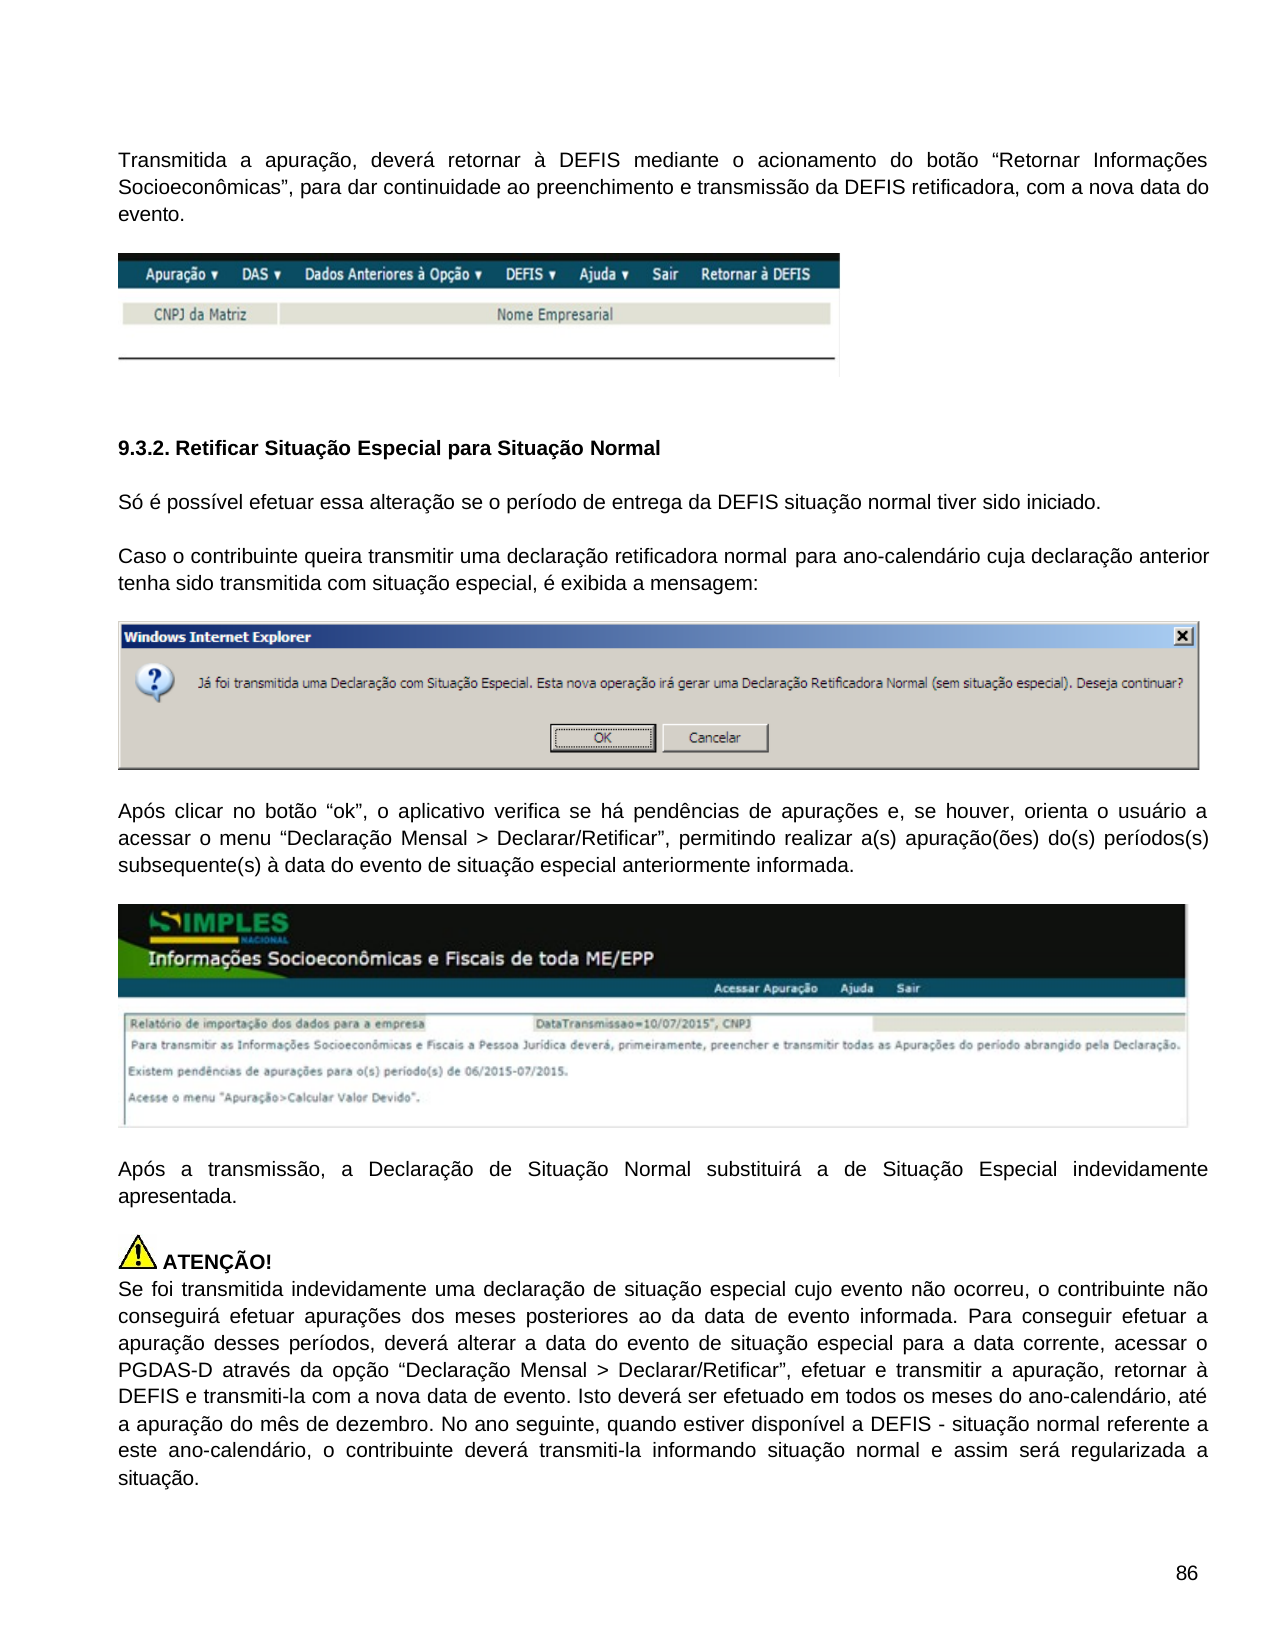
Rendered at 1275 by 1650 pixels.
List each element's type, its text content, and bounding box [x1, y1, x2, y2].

subtitle Retificar Situação Especial para Situação Normal [118, 435, 1227, 459]
picture [118, 621, 1200, 770]
picture [118, 1234, 157, 1269]
text Só é possível efetuar essa alteração se o período de entrega da DEFIS situação normal tiver sido iniciado. [118, 489, 1227, 513]
subtitle ATENÇÃO! [118, 1235, 1227, 1273]
text Caso o contribuinte queira transmitir uma declaração retificadora normal para ano-calendário cuja declaração anterior tenha sido transmitida com situação especial, é exibida a mensagem: [118, 544, 1210, 595]
picture [118, 904, 1190, 1128]
text Transmitida a apuração, deverá retornar à DEFIS mediante o acionamento do botão “Retornar Informações Socioeconômicas”, para dar continuidade ao preenchimento e transmissão da DEFIS retificadora, com a nova data do evento. [118, 148, 1210, 226]
picture [118, 253, 841, 377]
text Após clicar no botão “ok”, o aplicativo verifica se há pendências de apurações e, se houver, orienta o usuário a acessar o menu “Declaração Mensal > Declarar/Retificar”, permitindo realizar a(s) apuração(ões) do(s) períodos(s) subsequente(s) à data do evento de situação especial anteriormente informada. [118, 799, 1210, 877]
text Se foi transmitida indevidamente uma declaração de situação especial cujo evento não ocorreu, o contribuinte não conseguirá efetuar apurações dos meses posteriores ao da data de evento informada. Para conseguir efetuar a apuração desses períodos, deverá alterar a data do evento de situação especial para a data corrente, acessar o PGDAS-D através da opção “Declaração Mensal > Declarar/Retificar”, efetuar e transmitir a apuração, retornar à DEFIS e transmiti-la com a nova data de evento. Isto deverá ser efetuado em todos os meses do ano-calendário, até a apuração do mês de dezembro. No ano seguinte, quando estiver disponível a DEFIS - situação normal referente a este ano-calendário, o contribuinte deverá transmiti-la informando situação normal e assim será regularizada a situação. [118, 1276, 1210, 1489]
text Após a transmissão, a Declaração de Situação Normal substituirá a de Situação Especial indevidamente apresentada. [118, 1157, 1210, 1208]
